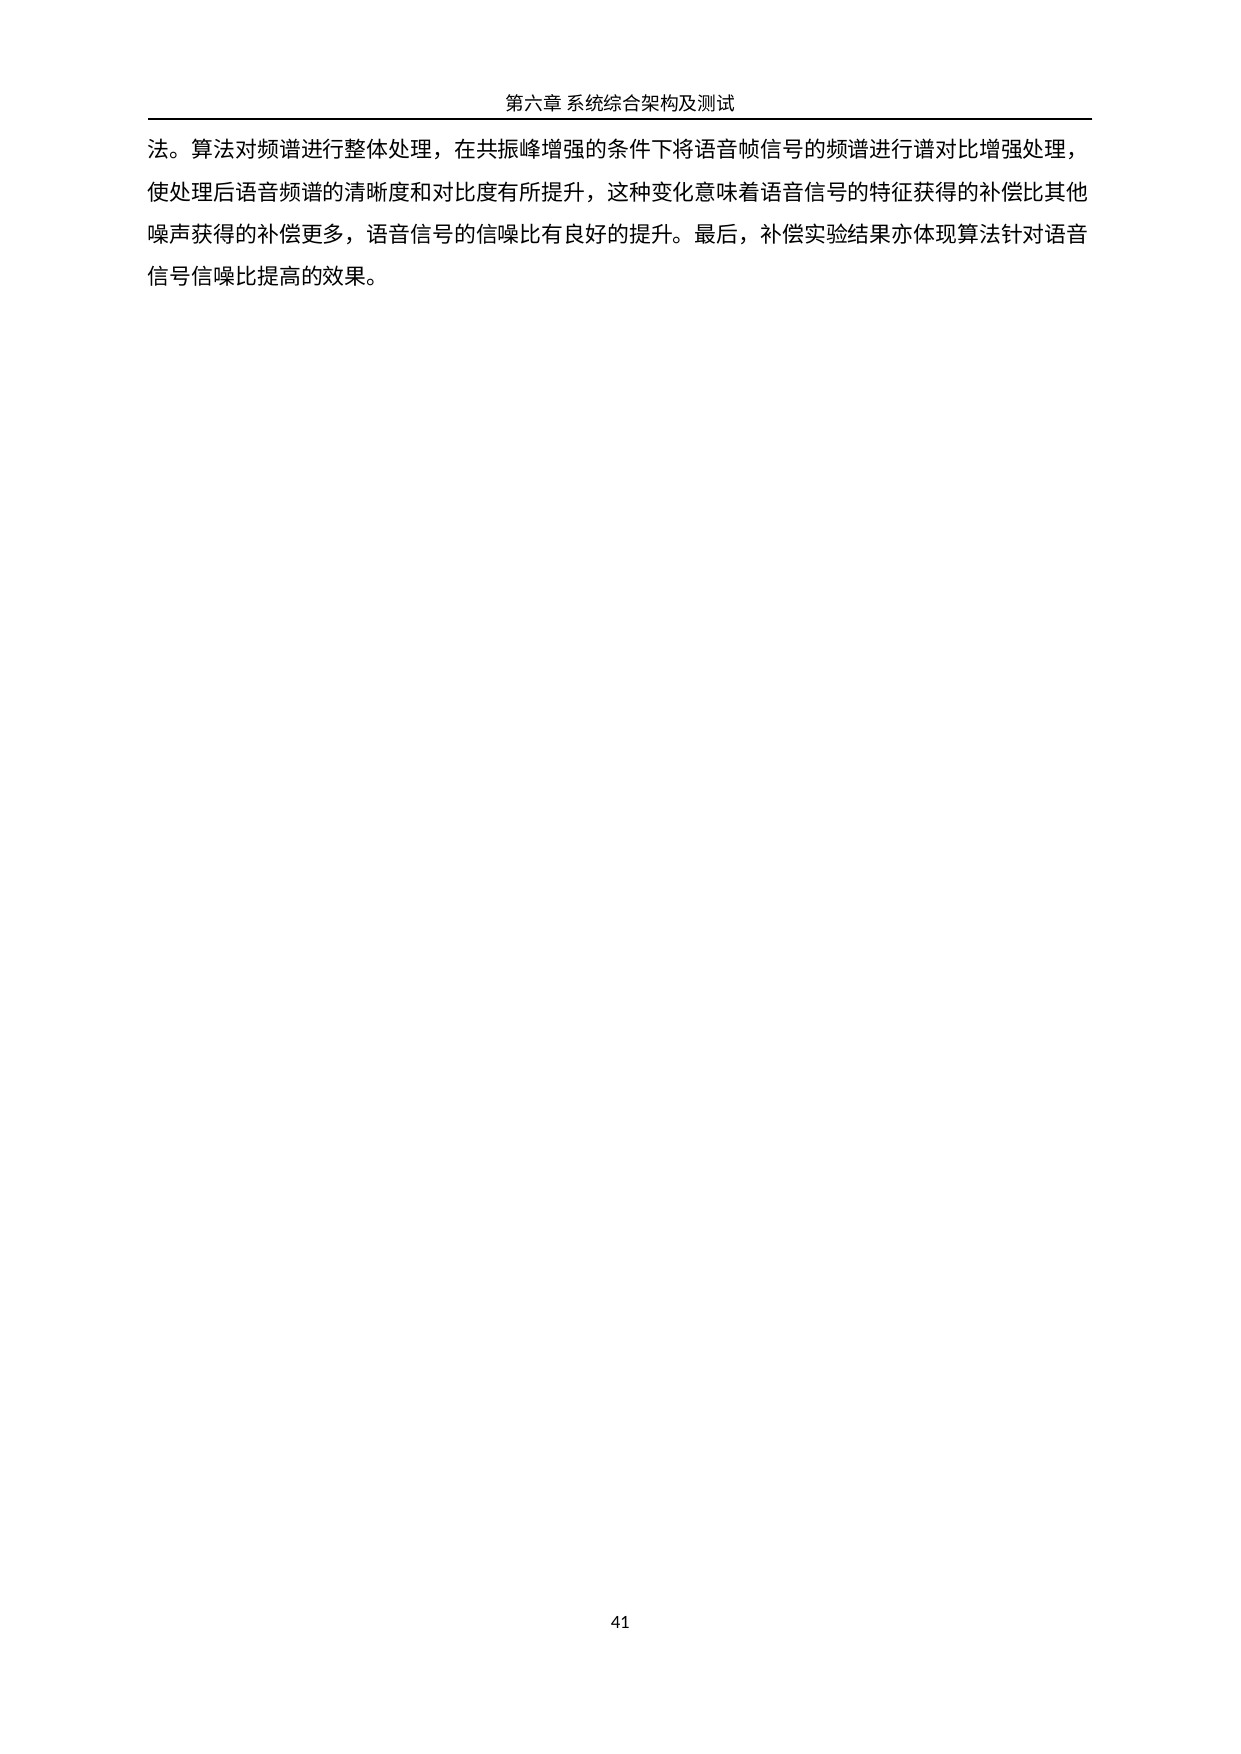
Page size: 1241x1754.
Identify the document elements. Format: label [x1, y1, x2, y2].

text [148, 131, 1092, 292]
